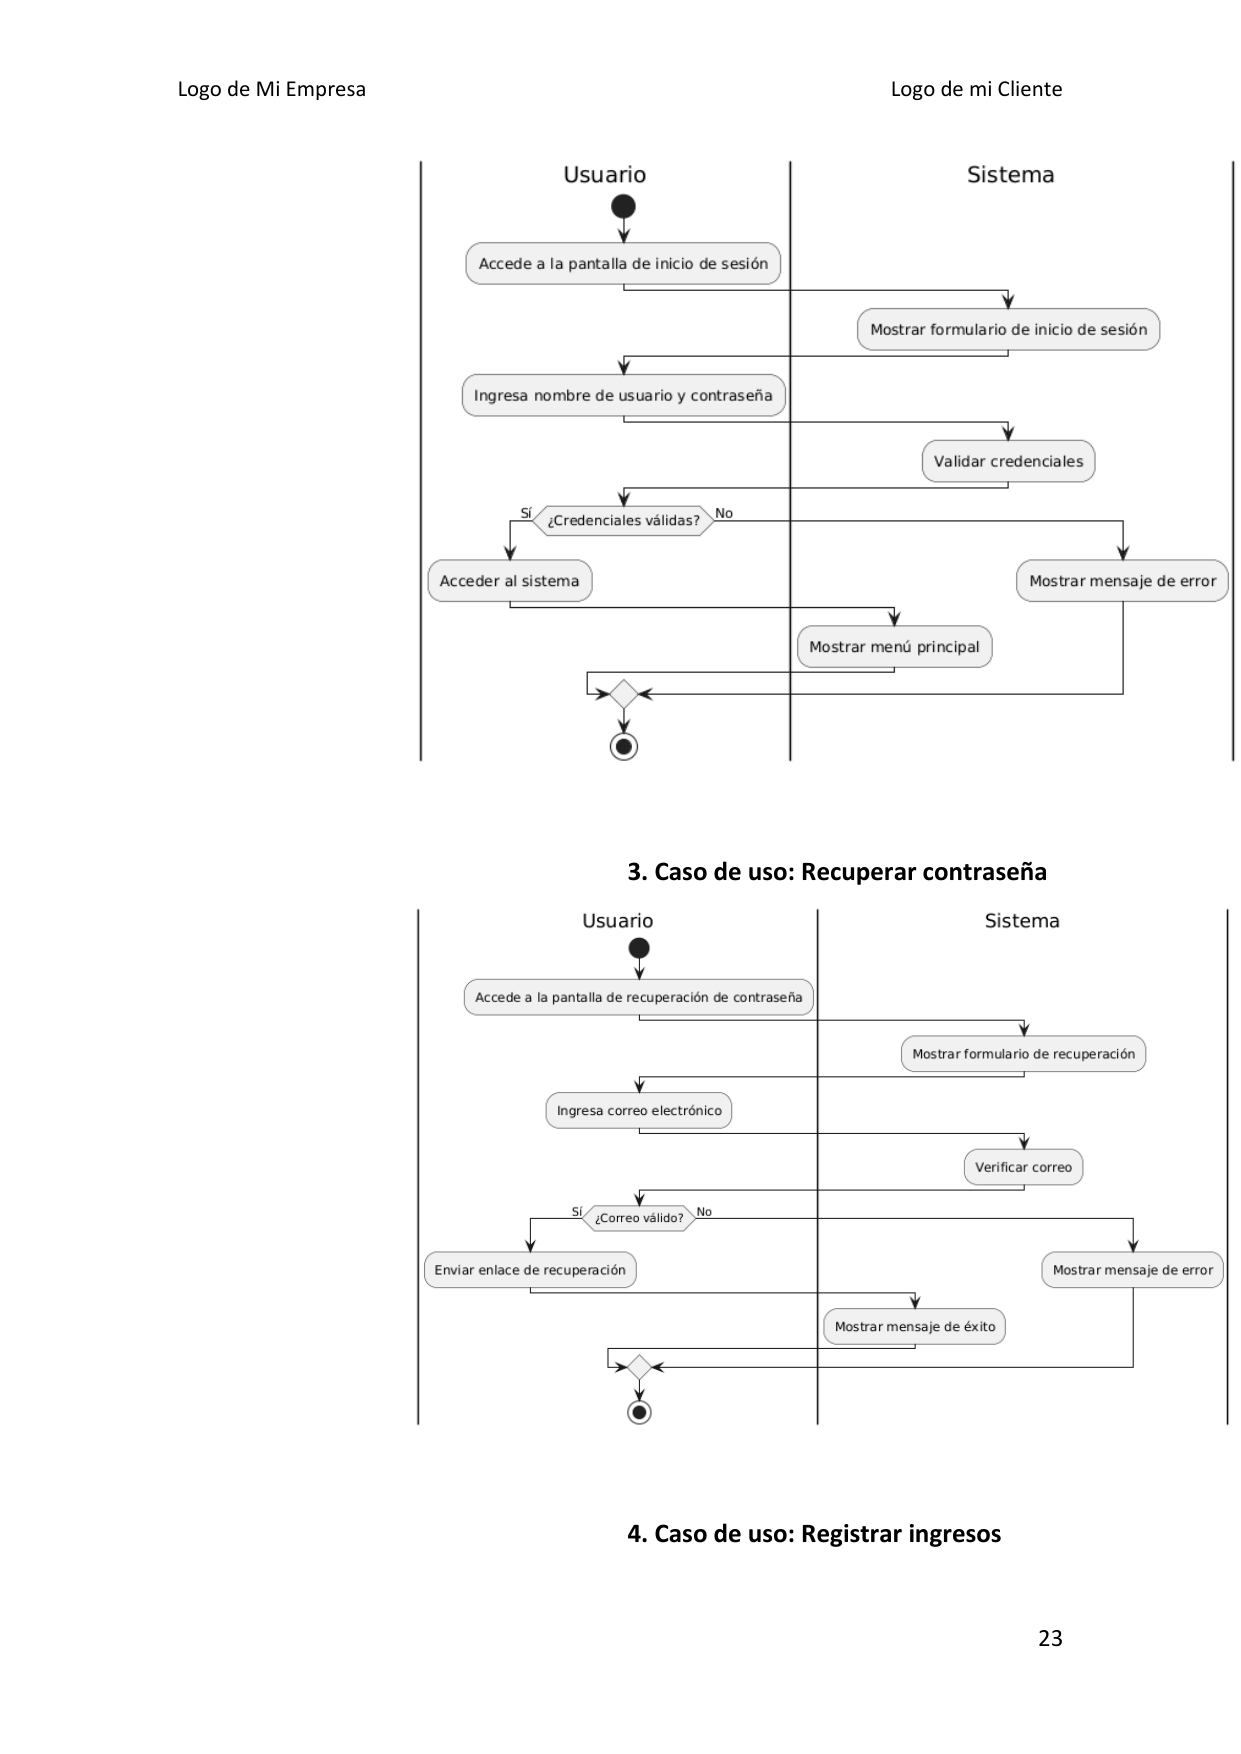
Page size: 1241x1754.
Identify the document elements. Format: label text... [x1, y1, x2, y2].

subtitle 3. Caso de uso: Recuperar contraseña [402, 854, 1063, 887]
picture [402, 147, 1241, 773]
subtitle 4. Caso de uso: Registrar ingresos [402, 1516, 1063, 1549]
picture [402, 897, 1241, 1435]
